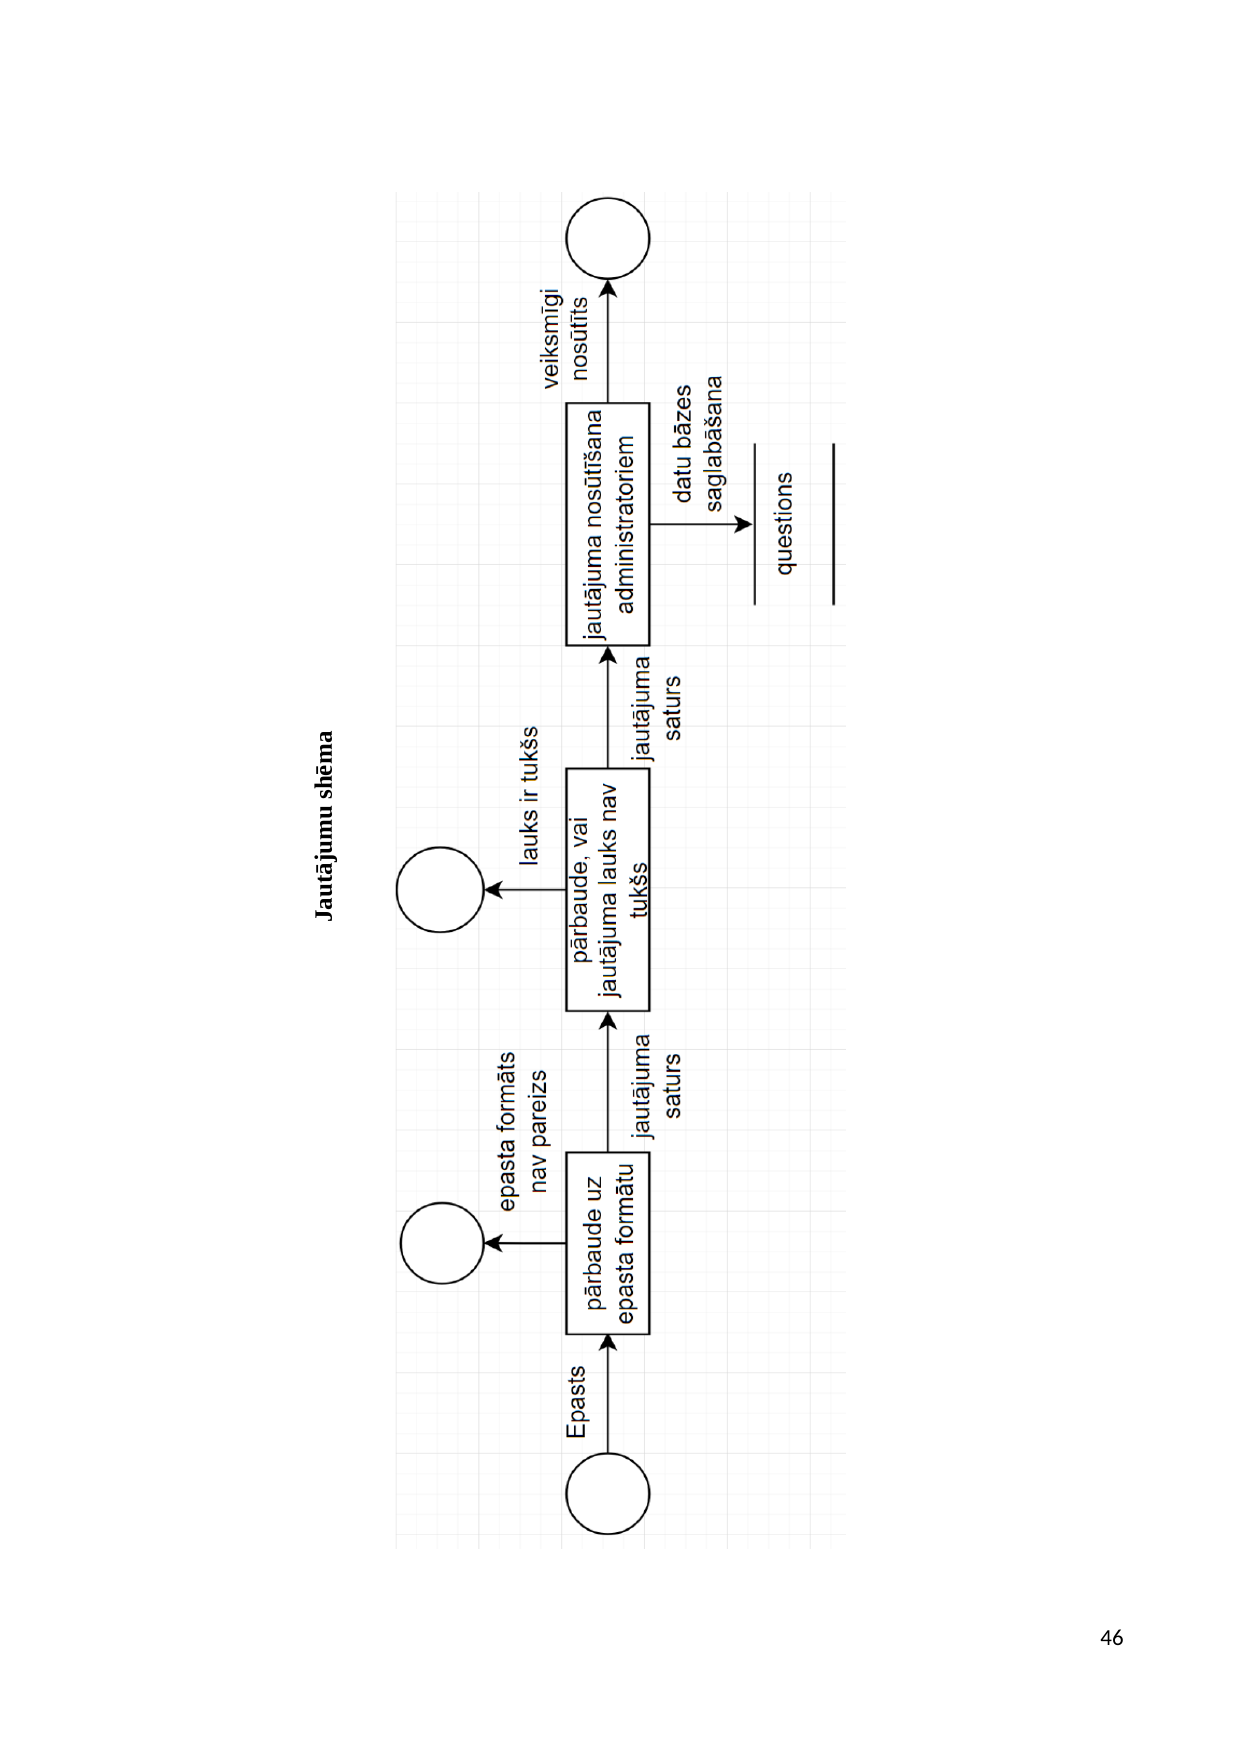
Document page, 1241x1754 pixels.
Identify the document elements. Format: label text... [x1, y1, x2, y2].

table_header Jautājumu shēma [296, 572, 366, 1082]
picture [396, 193, 846, 1548]
